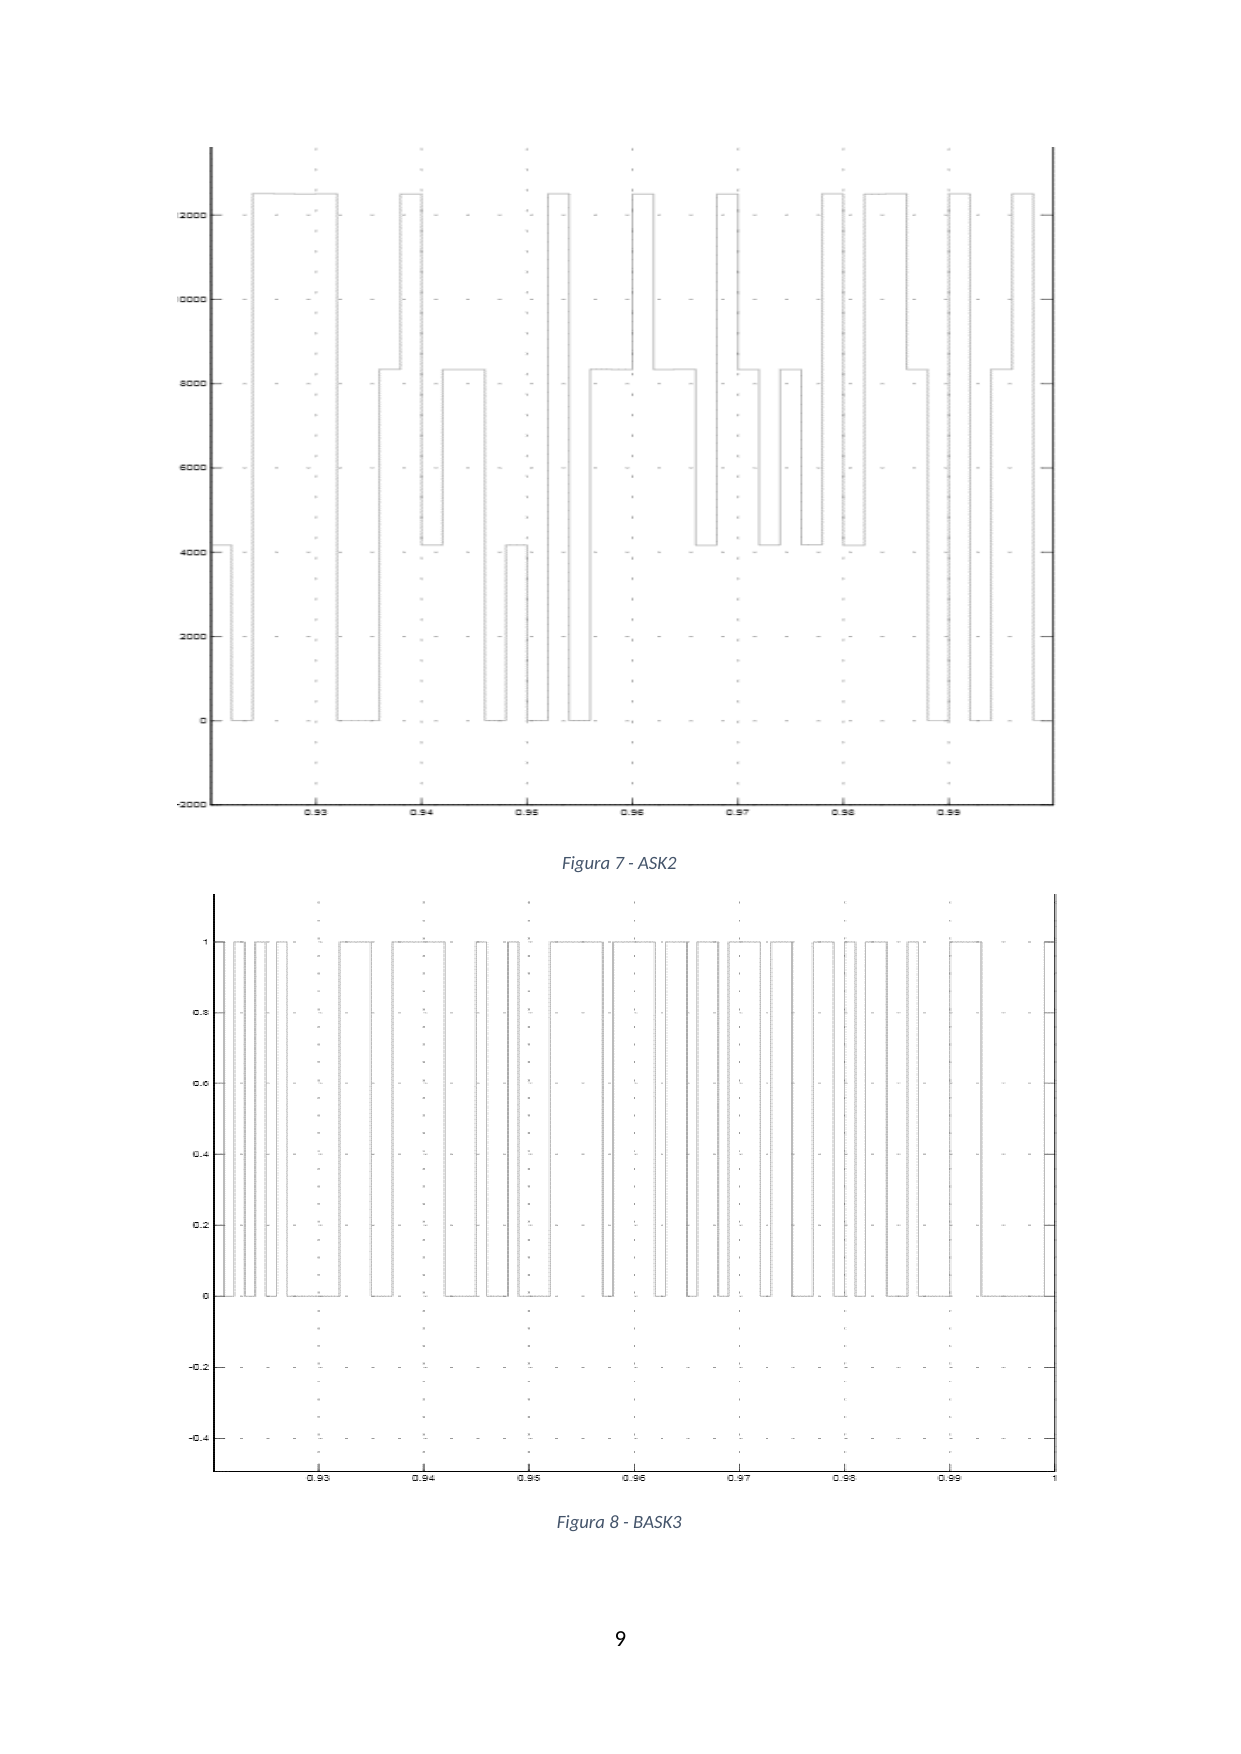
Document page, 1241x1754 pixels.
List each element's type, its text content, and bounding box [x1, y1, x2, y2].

picture [177, 894, 1081, 1491]
picture [177, 147, 1070, 832]
